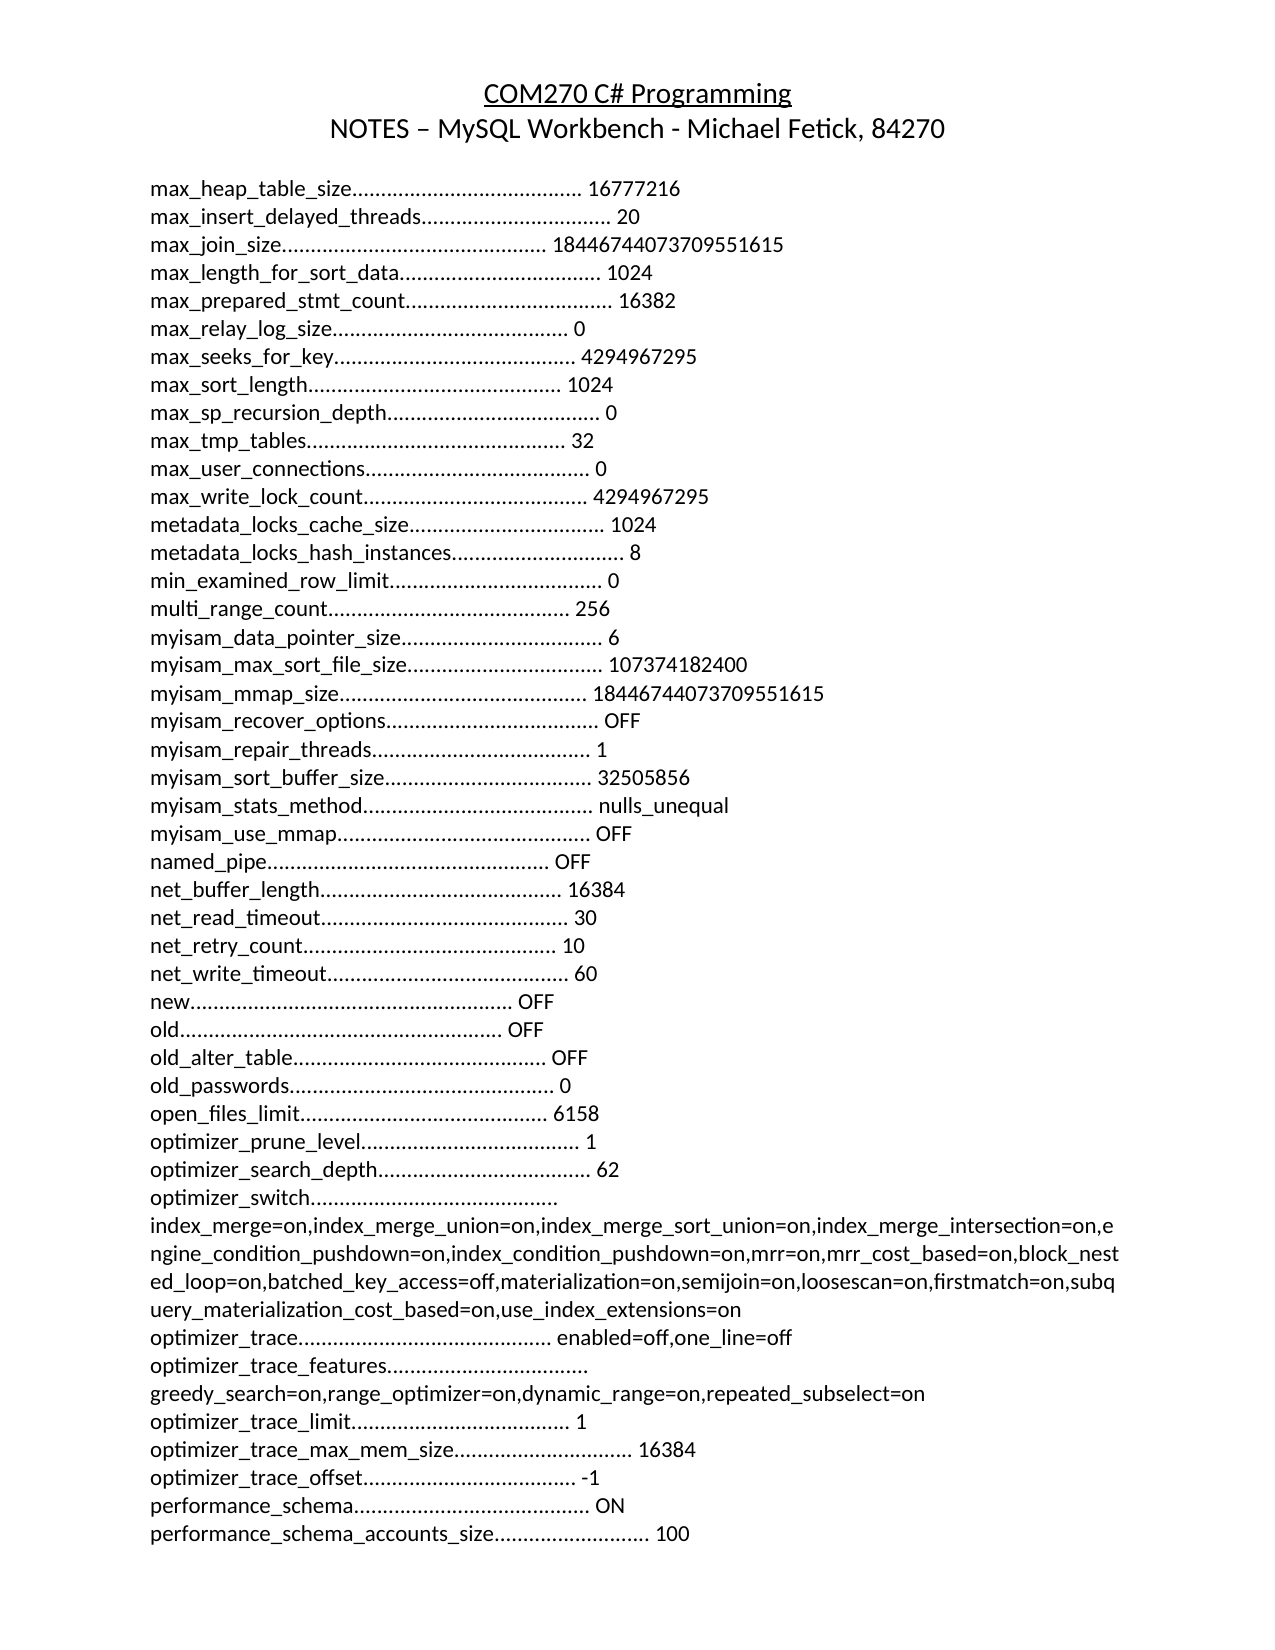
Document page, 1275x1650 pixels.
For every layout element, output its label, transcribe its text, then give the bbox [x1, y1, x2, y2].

text named_pipe................................................. OFF [150, 847, 1125, 875]
text old........................................................ OFF [150, 1015, 1125, 1043]
text net_write_timeout.......................................... 60 [150, 959, 1125, 987]
text max_tmp_tables............................................. 32 [150, 426, 1125, 454]
text optimizer_prune_level...................................... 1 [150, 1127, 1125, 1155]
text myisam_repair_threads...................................... 1 [150, 735, 1125, 763]
text metadata_locks_cache_size.................................. 1024 [150, 511, 1125, 538]
text max_sort_length............................................ 1024 [150, 370, 1125, 398]
text myisam_recover_options..................................... OFF [150, 707, 1125, 735]
text myisam_use_mmap............................................ OFF [150, 819, 1125, 847]
text metadata_locks_hash_instances.............................. 8 [150, 538, 1125, 567]
text new........................................................ OFF [150, 987, 1125, 1015]
text min_examined_row_limit..................................... 0 [150, 567, 1125, 594]
text optimizer_trace_offset..................................... -1 [150, 1463, 1125, 1491]
text optimizer_trace_features................................... greedy_search=on,range_optimizer=on,dynamic_range=on,repeated_subselect=on [150, 1351, 1125, 1407]
text myisam_max_sort_file_size.................................. 107374182400 [150, 651, 1125, 679]
text myisam_sort_buffer_size.................................... 32505856 [150, 763, 1125, 791]
text net_read_timeout........................................... 30 [150, 903, 1125, 931]
text net_buffer_length.......................................... 16384 [150, 875, 1125, 903]
text open_files_limit........................................... 6158 [150, 1099, 1125, 1127]
text performance_schema......................................... ON [150, 1491, 1125, 1519]
text optimizer_trace............................................ enabled=off,one_line=off [150, 1323, 1125, 1351]
text multi_range_count.......................................... 256 [150, 594, 1125, 623]
text max_length_for_sort_data................................... 1024 [150, 258, 1125, 286]
text max_write_lock_count....................................... 4294967295 [150, 482, 1125, 511]
text optimizer_trace_max_mem_size............................... 16384 [150, 1435, 1125, 1463]
text myisam_data_pointer_size................................... 6 [150, 623, 1125, 651]
text optimizer_trace_limit...................................... 1 [150, 1407, 1125, 1435]
text max_relay_log_size......................................... 0 [150, 314, 1125, 342]
text max_join_size.............................................. 18446744073709551615 [150, 230, 1125, 258]
text optimizer_switch........................................... index_merge=on,index_merge_union=on,index_merge_sort_union=on,index_merge_intersection=on,engine_condition_pushdown=on,index_condition_pushdown=on,mrr=on,mrr_cost_based=on,block_nested_loop=on,batched_key_access=off,materialization=on,semijoin=on,loosescan=on,firstmatch=on,subquery_materialization_cost_based=on,use_index_extensions=on [150, 1183, 1125, 1323]
text myisam_stats_method........................................ nulls_unequal [150, 791, 1125, 819]
text performance_schema_accounts_size........................... 100 [150, 1519, 1125, 1547]
text max_heap_table_size........................................ 16777216 [150, 174, 1125, 202]
text old_alter_table............................................ OFF [150, 1043, 1125, 1071]
text max_sp_recursion_depth..................................... 0 [150, 398, 1125, 426]
text net_retry_count............................................ 10 [150, 931, 1125, 959]
text max_user_connections....................................... 0 [150, 454, 1125, 482]
text max_prepared_stmt_count.................................... 16382 [150, 286, 1125, 314]
text old_passwords.............................................. 0 [150, 1071, 1125, 1099]
text myisam_mmap_size........................................... 18446744073709551615 [150, 679, 1125, 707]
text max_insert_delayed_threads................................. 20 [150, 202, 1125, 230]
text optimizer_search_depth..................................... 62 [150, 1155, 1125, 1183]
text max_seeks_for_key.......................................... 4294967295 [150, 342, 1125, 370]
